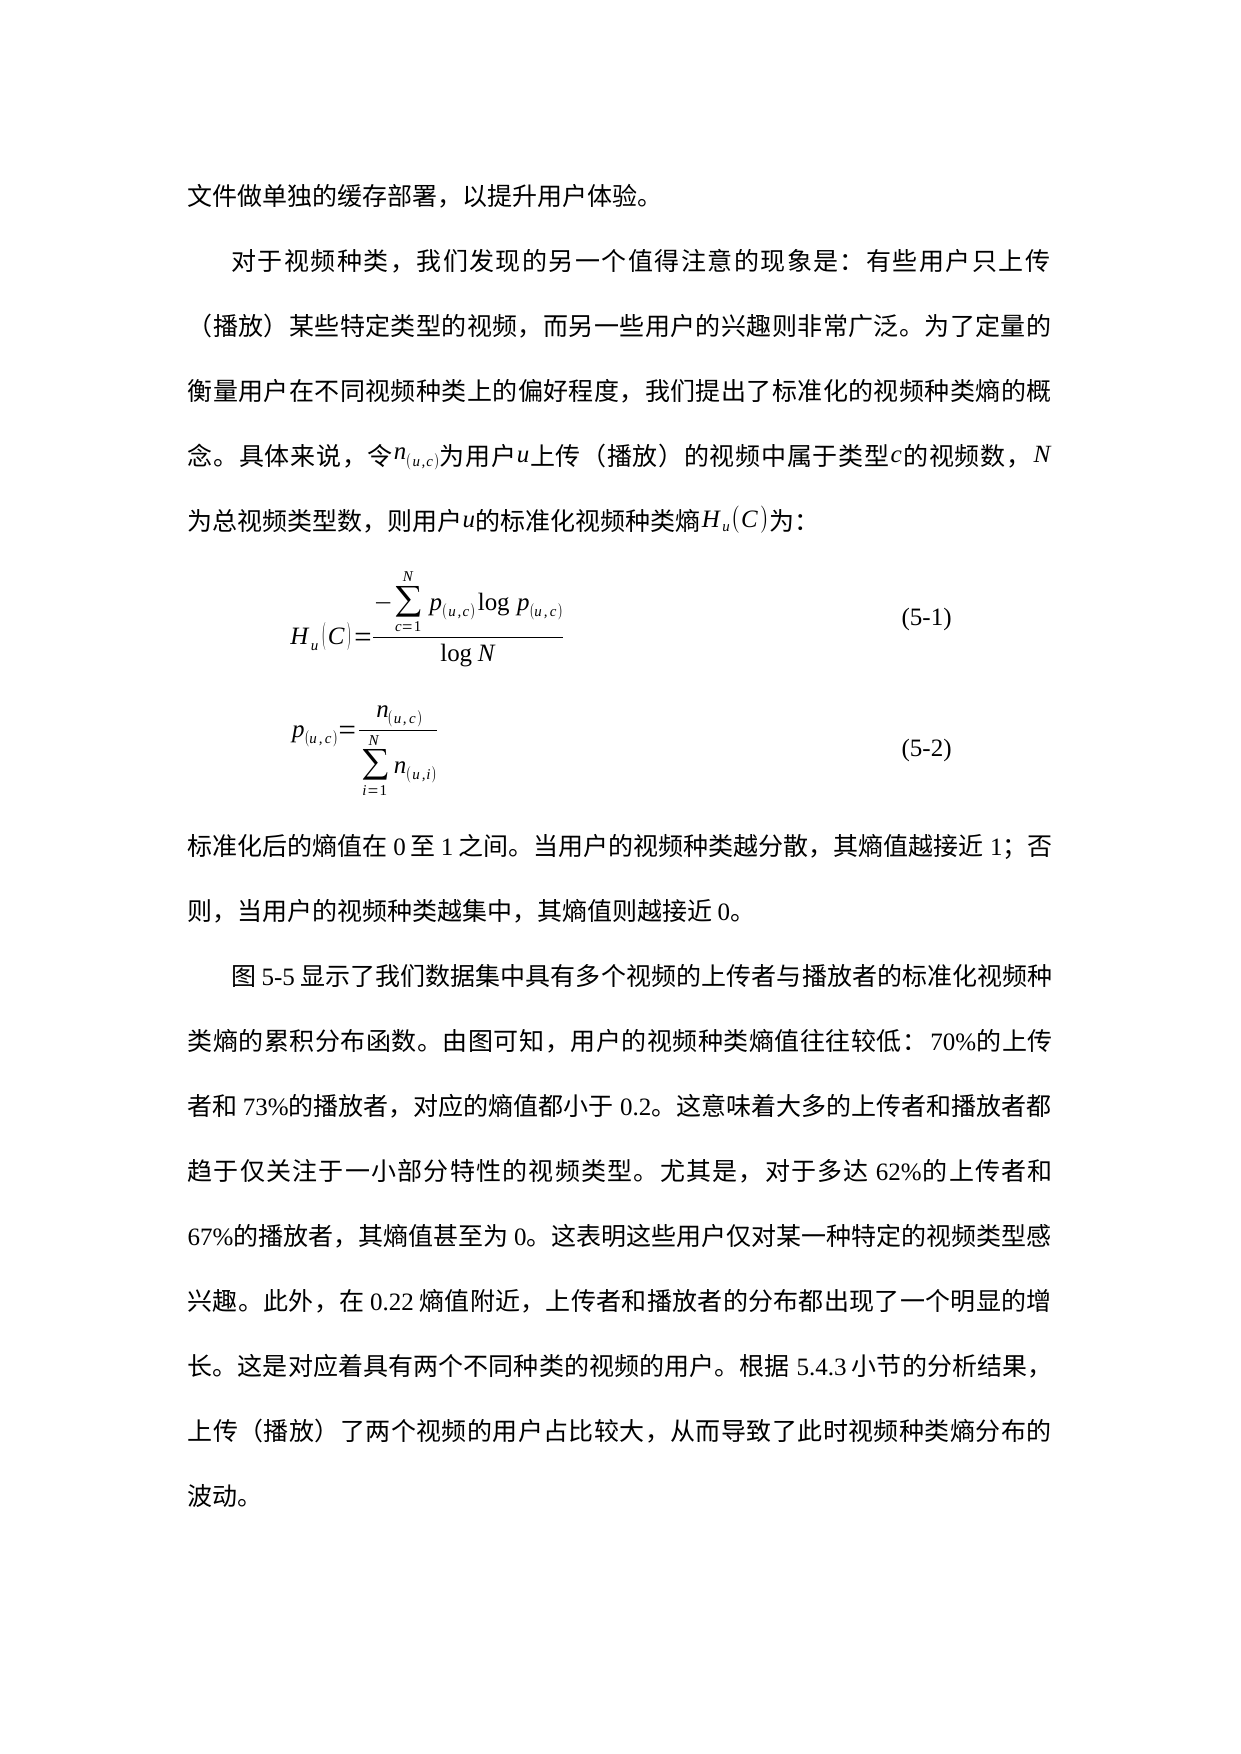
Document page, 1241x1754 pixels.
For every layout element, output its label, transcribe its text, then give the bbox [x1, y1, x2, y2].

text 标准化后的熵值在0至1之间。当用户的视频种类越分散，其熵值越接近1；否则，当用户的视频种类越集中，其熵值则越接近0。 [187, 812, 1053, 942]
text (5-2) [187, 682, 1053, 812]
text 对于视频种类，我们发现的另一个值得注意的现象是：有些用户只上传（播放）某些特定类型的视频，而另一些用户的兴趣则非常广泛。为了定量的衡量用户在不同视频种类上的偏好程度，我们提出了标准化的视频种类熵的概念。具体来说，令为用户上传（播放）的视频中属于类型的视频数，为总视频类型数，则用户的标准化视频种类熵为： [187, 227, 1053, 552]
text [187, 162, 1053, 227]
text 图5-5显示了我们数据集中具有多个视频的上传者与播放者的标准化视频种类熵的累积分布函数。由图可知，用户的视频种类熵值往往较低：70%的上传者和73%的播放者，对应的熵值都小于0.2。这意味着大多的上传者和播放者都趋于仅关注于一小部分特性的视频类型。尤其是，对于多达62%的上传者和67%的播放者，其熵值甚至为0。这表明这些用户仅对某一种特定的视频类型感兴趣。此外，在0.22熵值附近，上传者和播放者的分布都出现了一个明显的增长。这是对应着具有两个不同种类的视频的用户。根据5.4.3小节的分析结果，上传（播放）了两个视频的用户占比较大，从而导致了此时视频种类熵分布的波动。 [187, 942, 1053, 1527]
text (5-1) [187, 552, 1053, 682]
